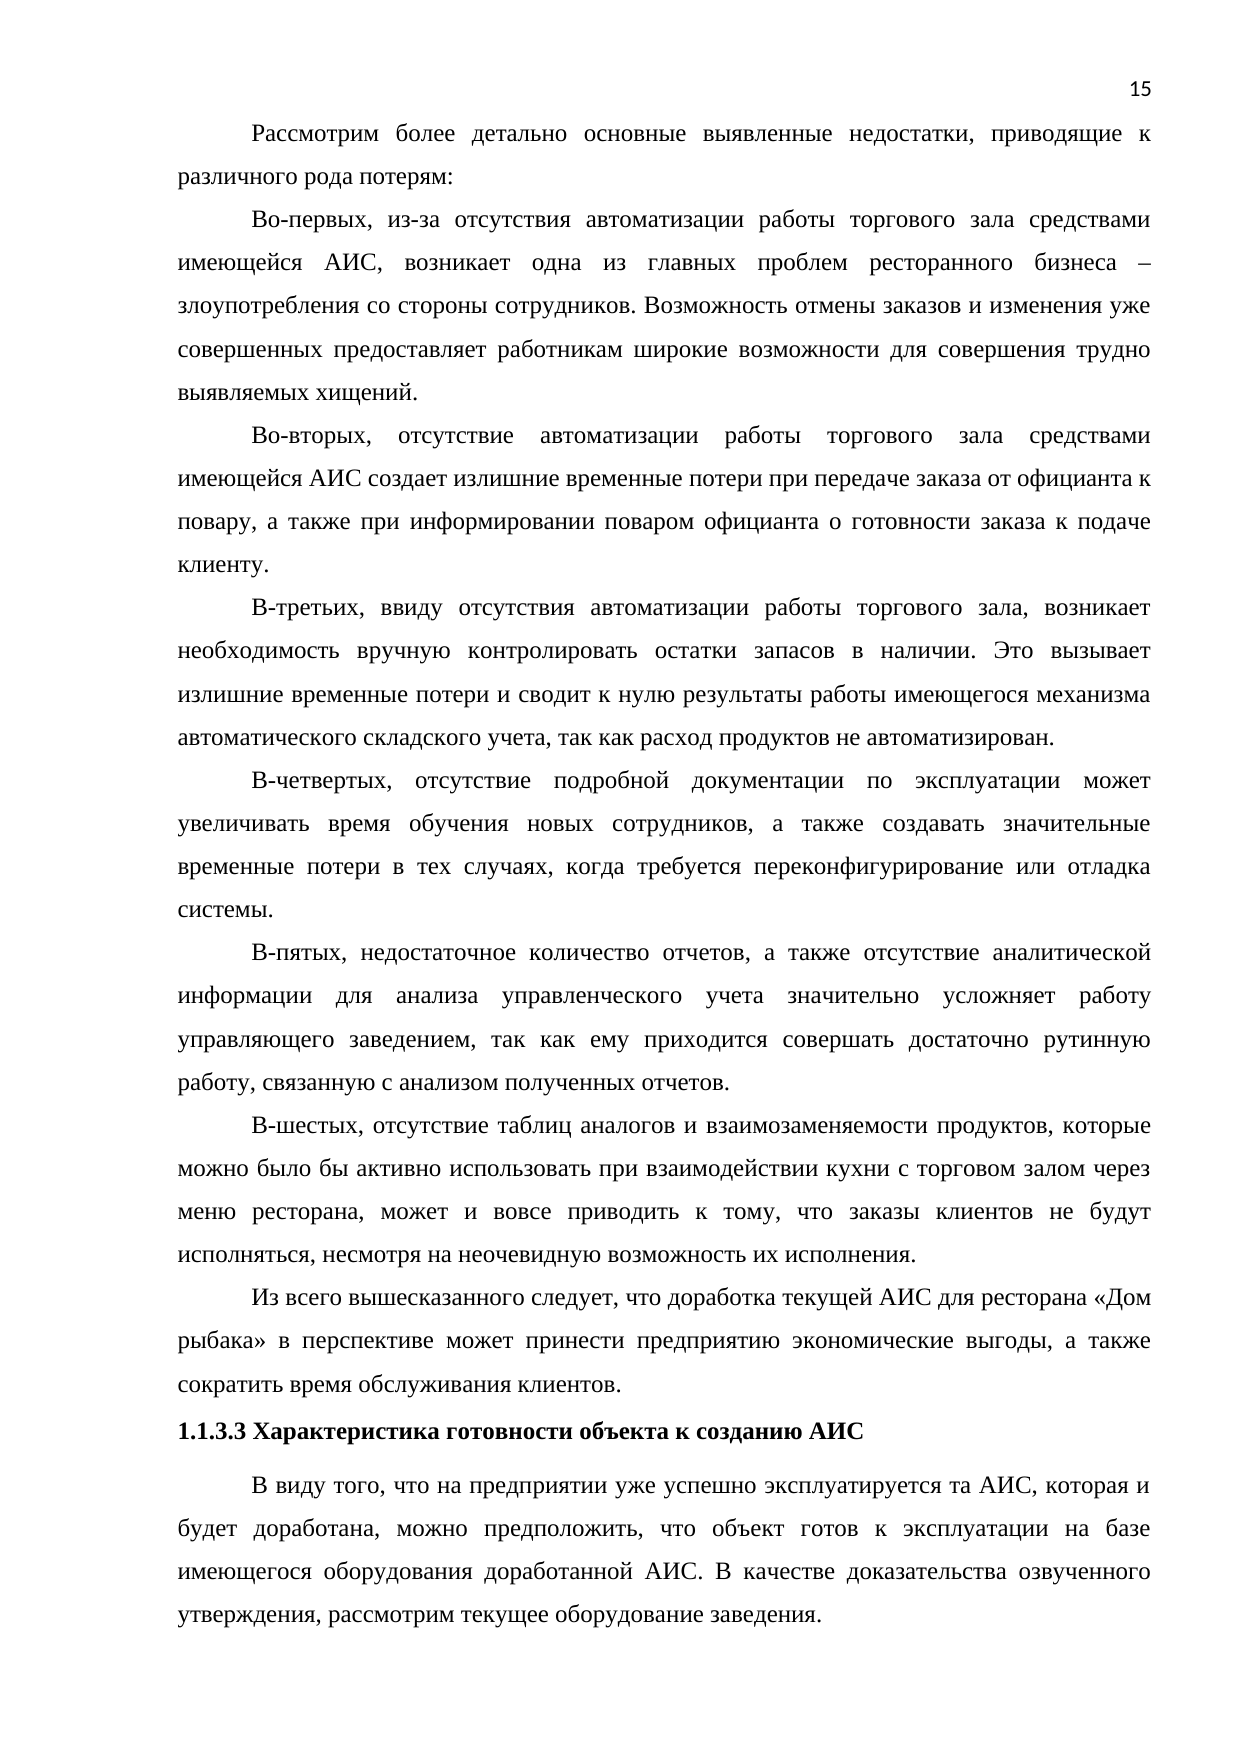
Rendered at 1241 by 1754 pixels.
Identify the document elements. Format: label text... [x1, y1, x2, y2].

text Во-первых, из-за отсутствия автоматизации работы торгового зала средствами имеющейся АИС, возникает одна из главных проблем ресторанного бизнеса – злоупотребления со стороны сотрудников. Возможность отмены заказов и изменения уже совершенных предоставляет работникам широкие возможности для совершения трудно выявляемых хищений. [177, 204, 1152, 406]
text Из всего вышесказанного следует, что доработка текущей АИС для ресторана «Дом рыбака» в перспективе может принести предприятию экономические выгоды, а также сократить время обслуживания клиентов. [177, 1282, 1152, 1397]
list Характеристика готовности объекта к созданию АИС [177, 1416, 1152, 1445]
text Рассмотрим более детально основные выявленные недостатки, приводящие к различного рода потерям: [177, 118, 1152, 190]
text В-четвертых, отсутствие подробной документации по эксплуатации может увеличивать время обучения новых сотрудников, а также создавать значительные временные потери в тех случаях, когда требуется переконфигурирование или отладка системы. [177, 765, 1152, 923]
text В-третьих, ввиду отсутствия автоматизации работы торгового зала, возникает необходимость вручную контролировать остатки запасов в наличии. Это вызывает излишние временные потери и сводит к нулю результаты работы имеющегося механизма автоматического складского учета, так как расход продуктов не автоматизирован. [177, 592, 1152, 751]
text В виду того, что на предприятии уже успешно эксплуатируется та АИС, которая и будет доработана, можно предположить, что объект готов к эксплуатации на базе имеющегося оборудования доработанной АИС. В качестве доказательства озвученного утверждения, рассмотрим текущее оборудование заведения. [177, 1470, 1152, 1628]
text Во-вторых, отсутствие автоматизации работы торгового зала средствами имеющейся АИС создает излишние временные потери при передаче заказа от официанта к повару, а также при информировании поваром официанта о готовности заказа к подаче клиенту. [177, 420, 1152, 578]
text В-пятых, недостаточное количество отчетов, а также отсутствие аналитической информации для анализа управленческого учета значительно усложняет работу управляющего заведением, так как ему приходится совершать достаточно рутинную работу, связанную с анализом полученных отчетов. [177, 937, 1152, 1096]
text В-шестых, отсутствие таблиц аналогов и взаимозаменяемости продуктов, которые можно было бы активно использовать при взаимодействии кухни с торговом залом через меню ресторана, может и вовсе приводить к тому, что заказы клиентов не будут исполняться, несмотря на неочевидную возможность их исполнения. [177, 1110, 1152, 1268]
